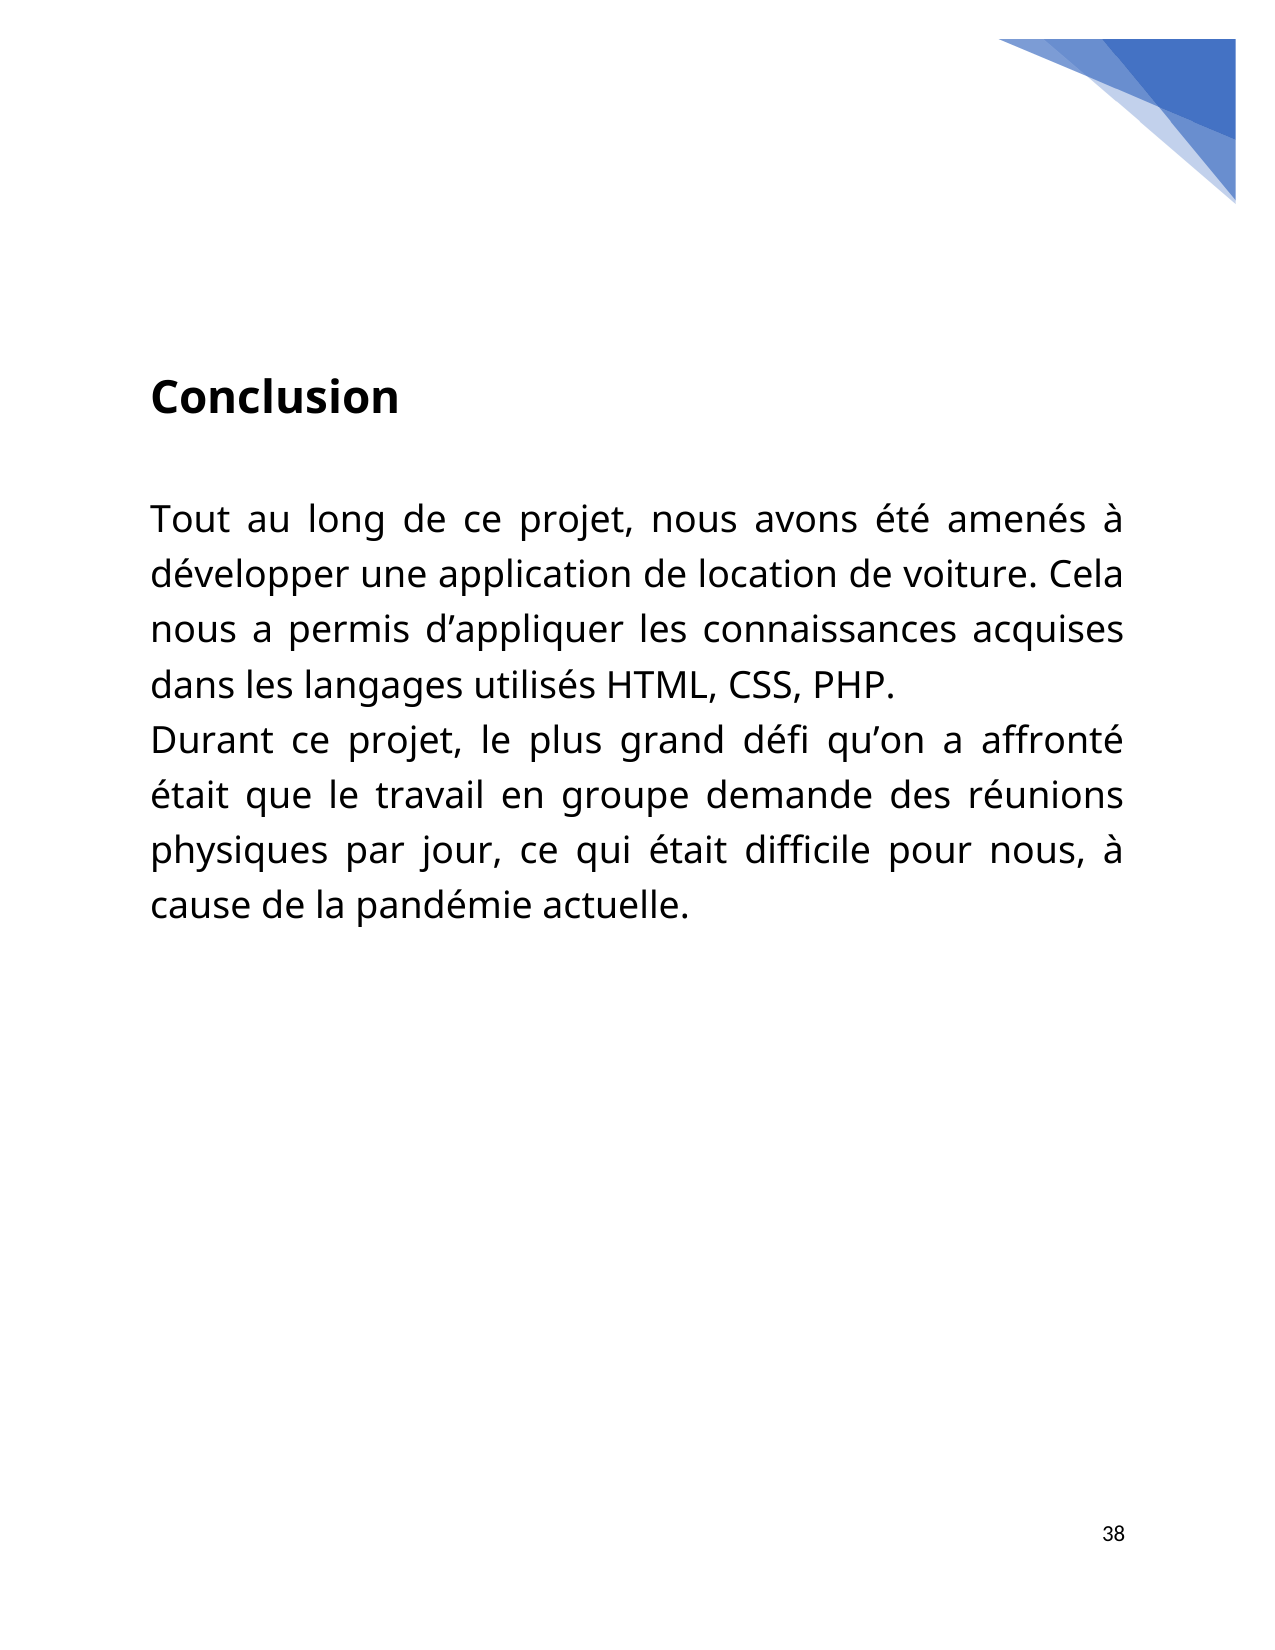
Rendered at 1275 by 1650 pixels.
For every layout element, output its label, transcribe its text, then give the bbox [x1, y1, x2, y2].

text Conclusion [150, 364, 1125, 426]
text Durant ce projet, le plus grand défi qu’on a affronté était que le travail en groupe demande des réunions physiques par jour, ce qui était difficile pour nous, à cause de la pandémie actuelle. [150, 713, 1125, 929]
picture [997, 39, 1236, 205]
text Tout au long de ce projet, nous avons été amenés à développer une application de location de voiture. Cela nous a permis d’appliquer les connaissances acquises dans les langages utilisés HTML, CSS, PHP. [150, 493, 1125, 709]
